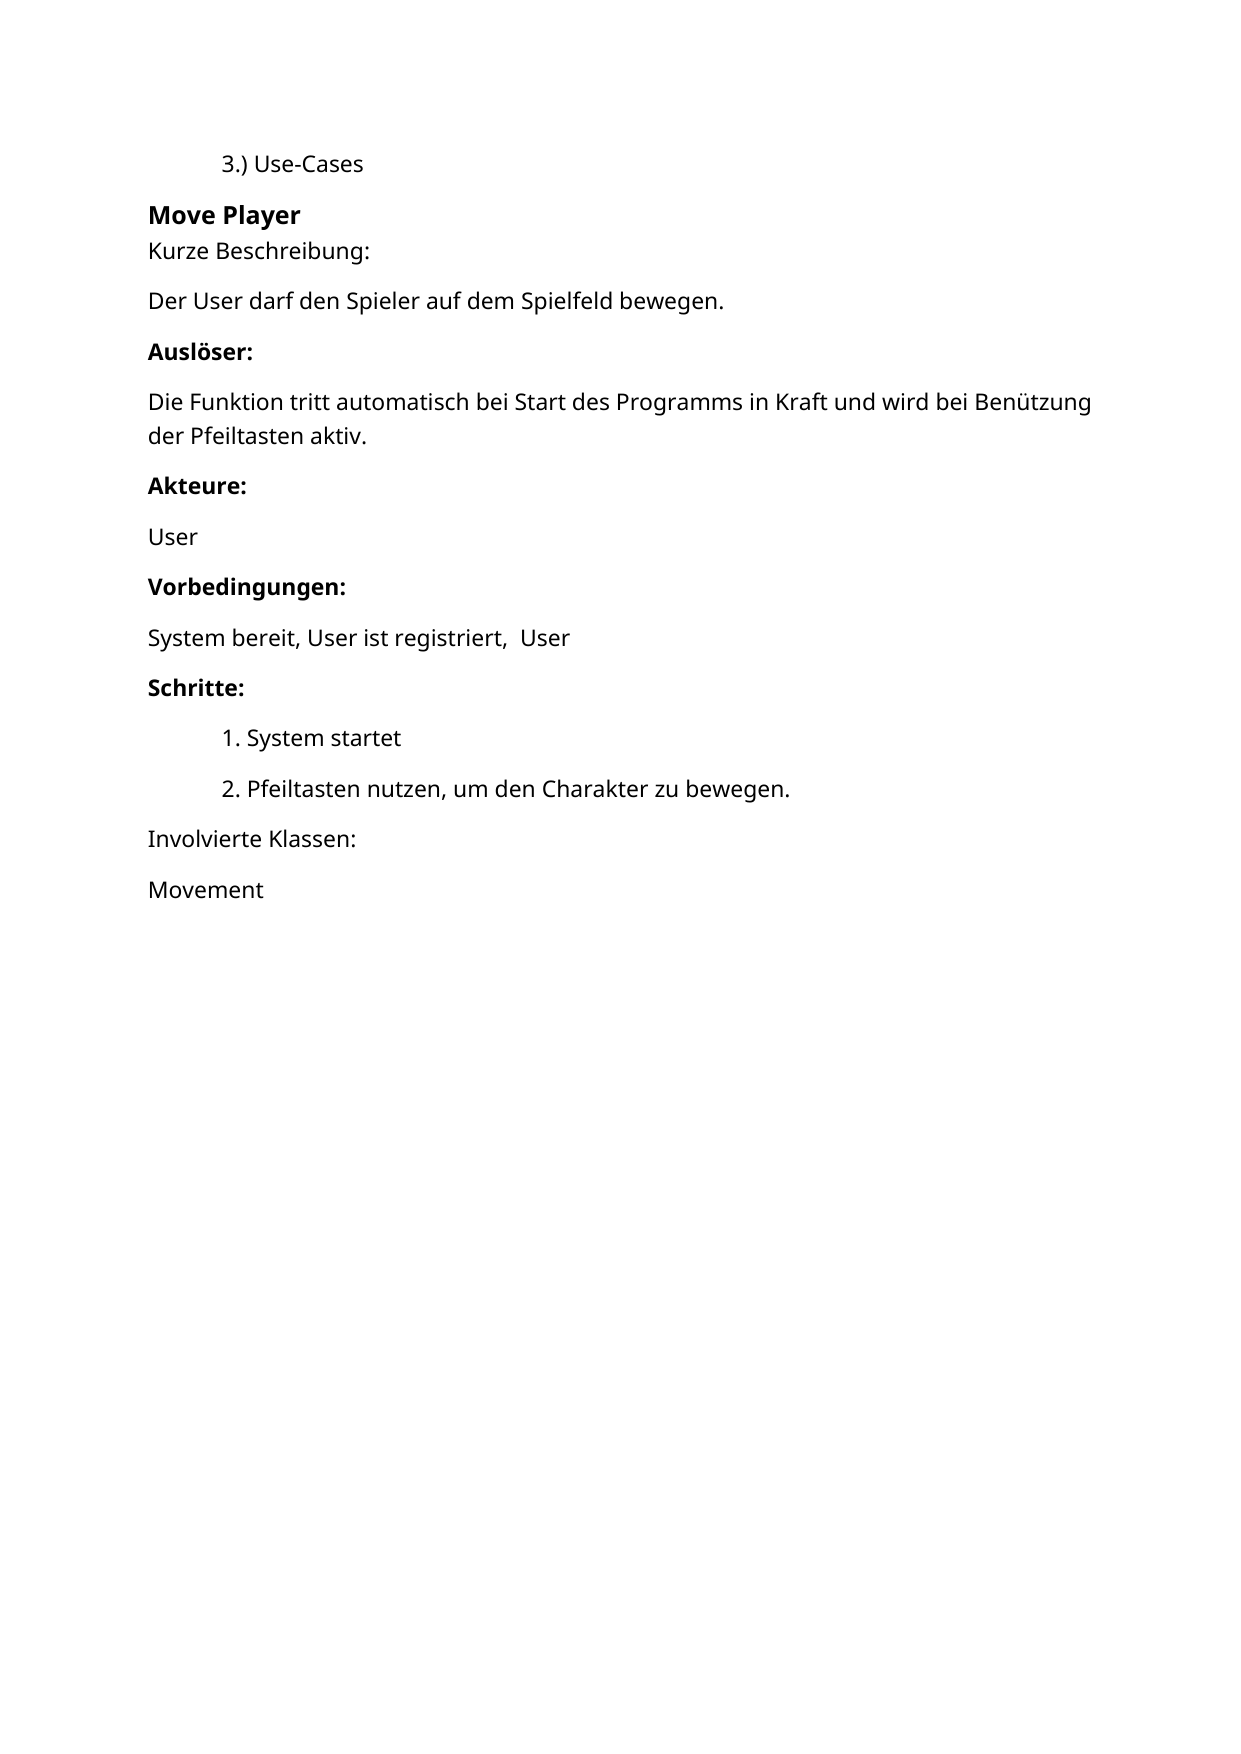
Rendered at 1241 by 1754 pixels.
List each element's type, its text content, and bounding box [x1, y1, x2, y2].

subtitle 3.) Use-Cases [148, 148, 1093, 179]
text Movement [148, 873, 1093, 905]
text Schritte: [148, 672, 1093, 703]
text Kurze Beschreibung: [148, 235, 1093, 266]
text User [148, 521, 1093, 552]
text System bereit, User ist registriert, User [148, 621, 1093, 653]
text Der User darf den Spieler auf dem Spielfeld bewegen. [148, 285, 1093, 316]
text Akteure: [148, 470, 1093, 501]
subtitle Move Player [148, 198, 1093, 232]
text Auslöser: [148, 336, 1093, 367]
text 2. Pfeiltasten nutzen, um den Charakter zu bewegen. [148, 773, 1093, 804]
text Vorbedingungen: [148, 571, 1093, 602]
text Die Funktion tritt automatisch bei Start des Programms in Kraft und wird bei Benützung der Pfeiltasten aktiv. [148, 386, 1093, 451]
text Involvierte Klassen: [148, 823, 1093, 854]
text 1. System startet [148, 722, 1093, 753]
